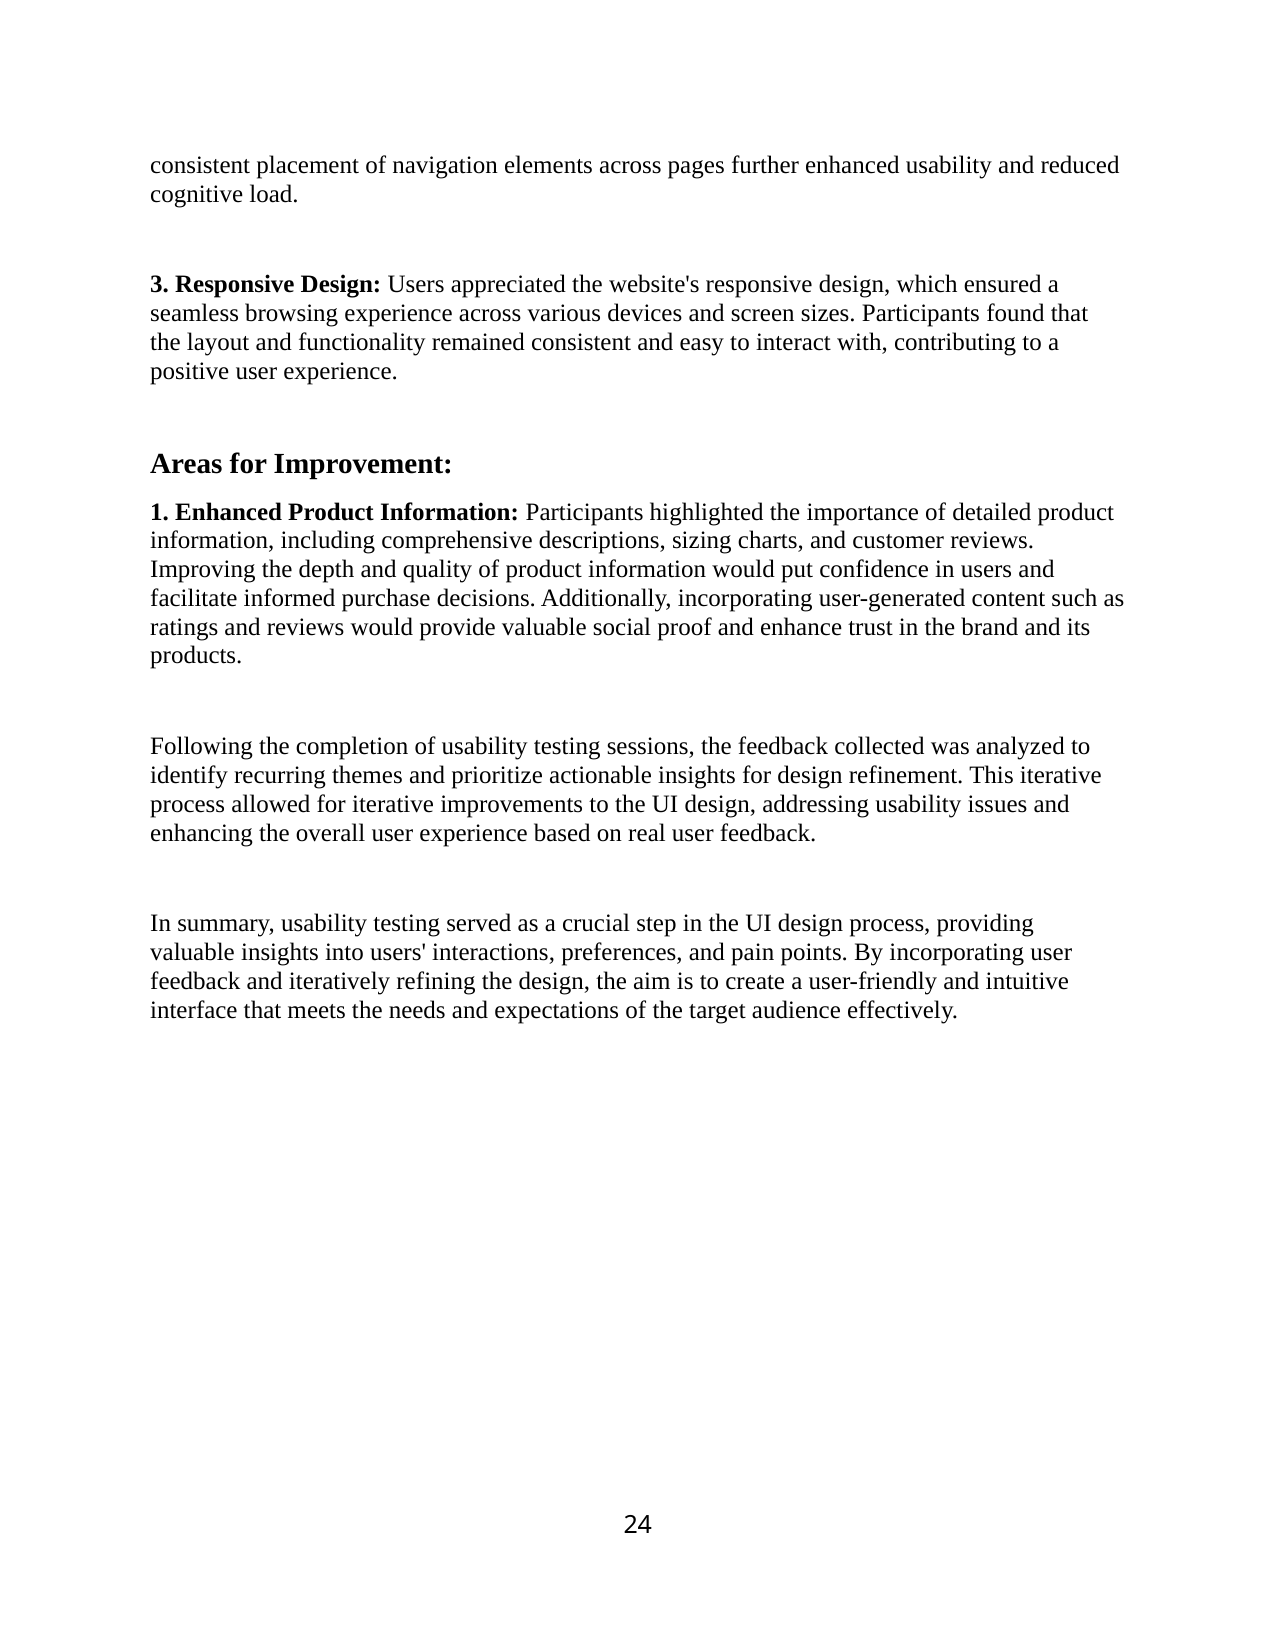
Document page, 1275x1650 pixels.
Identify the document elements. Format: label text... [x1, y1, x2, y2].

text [150, 150, 1125, 207]
text In summary, usability testing served as a crucial step in the UI design process, providing valuable insights into users' interactions, preferences, and pain points. By incorporating user feedback and iteratively refining the design, the aim is to create a user-friendly and intuitive interface that meets the needs and expectations of the target audience effectively. [150, 908, 1125, 1023]
text 3. Responsive Design: Users appreciated the website's responsive design, which ensured a seamless browsing experience across various devices and screen sizes. Participants found that the layout and functionality remained consistent and easy to interact with, contributing to a positive user experience. [150, 269, 1125, 384]
text Areas for Improvement: [150, 447, 1125, 480]
text Following the completion of usability testing sessions, the feedback collected was analyzed to identify recurring themes and prioritize actionable insights for design refinement. This iterative process allowed for iterative improvements to the UI design, addressing usability issues and enhancing the overall user experience based on real user feedback. [150, 731, 1125, 846]
text 1. Enhanced Product Information: Participants highlighted the importance of detailed product information, including comprehensive descriptions, sizing charts, and customer reviews. Improving the depth and quality of product information would put confidence in users and facilitate informed purchase decisions. Additionally, incorporating user-generated content such as ratings and reviews would provide valuable social proof and enhance trust in the brand and its products. [150, 497, 1125, 669]
